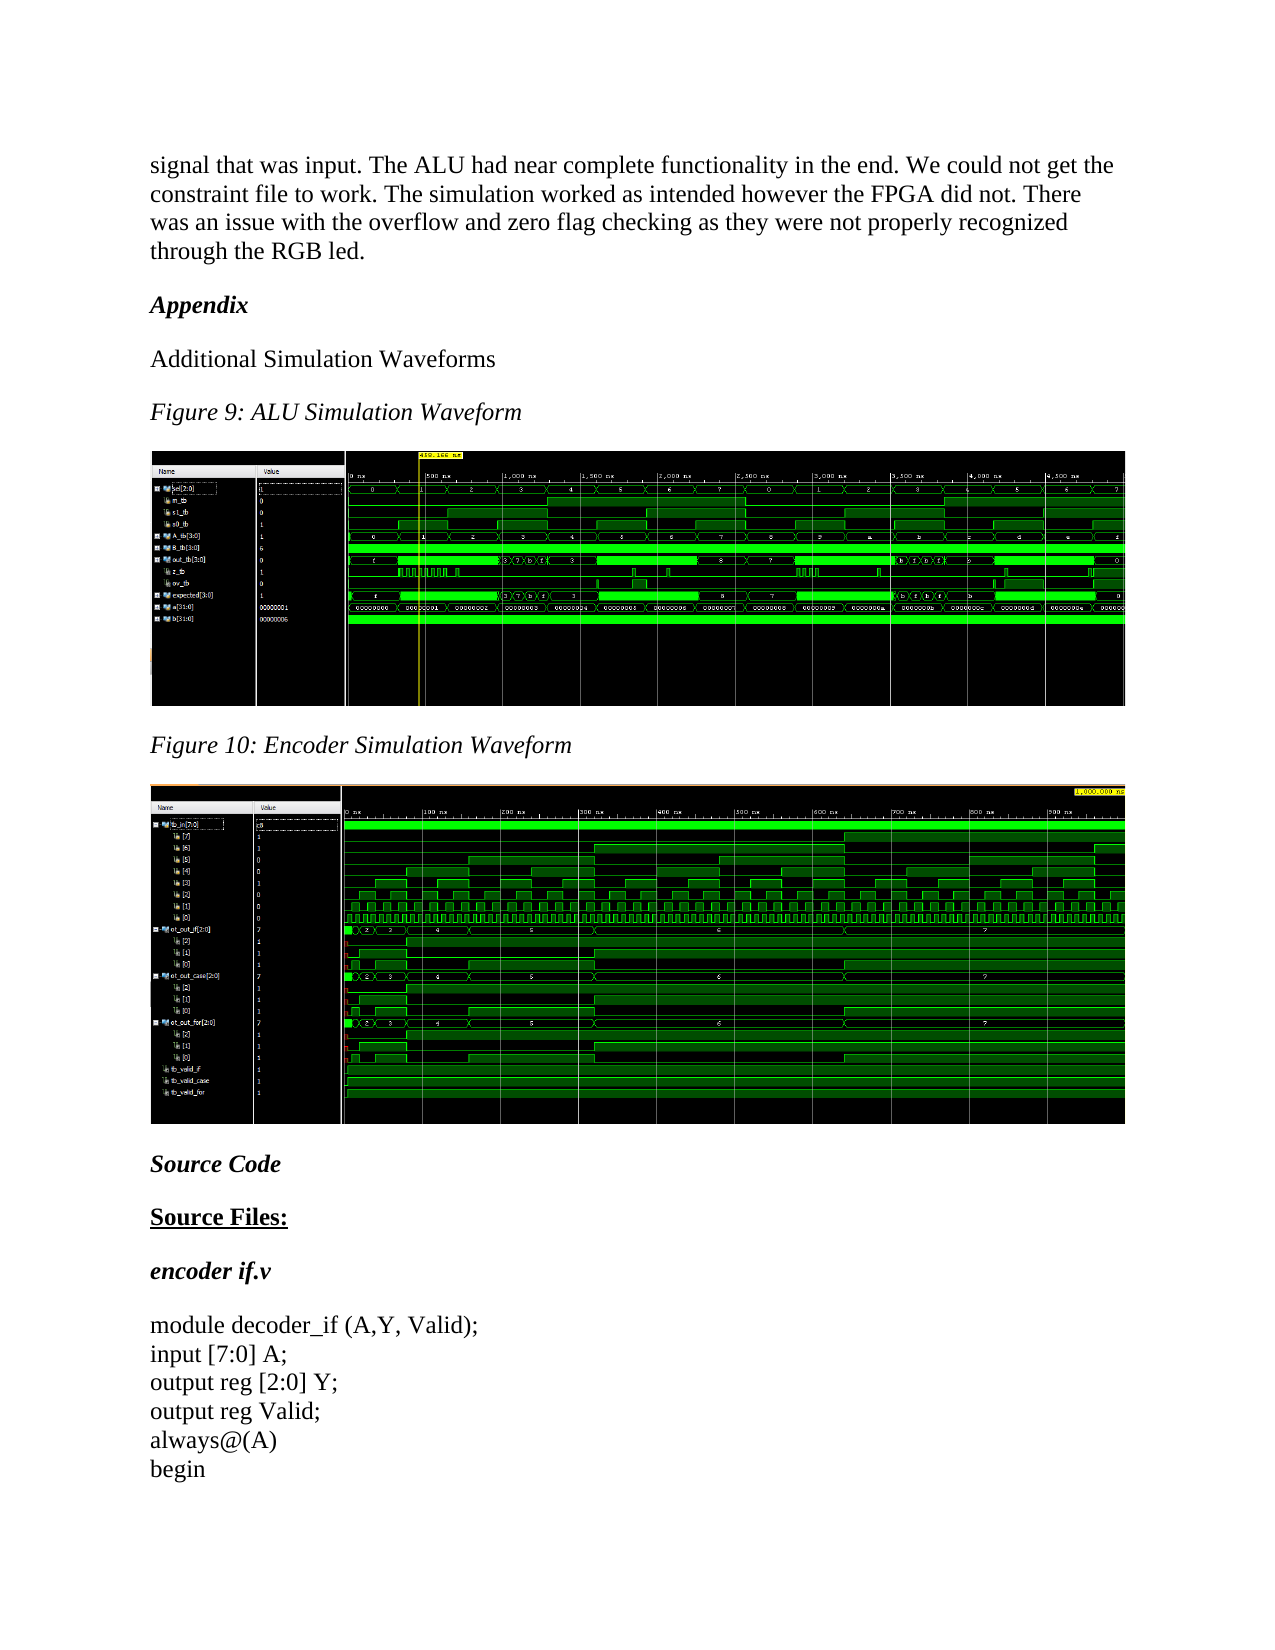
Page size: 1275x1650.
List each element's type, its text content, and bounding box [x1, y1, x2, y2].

text encoder if.v [150, 1256, 1125, 1285]
text Source Code [150, 1149, 1125, 1177]
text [150, 150, 1125, 265]
text Additional Simulation Waveforms [150, 344, 1125, 372]
text Figure 10: Encoder Simulation Waveform [150, 730, 1125, 759]
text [150, 1310, 1125, 1482]
text Source Files: [150, 1202, 1125, 1231]
text Appendix [150, 290, 1125, 319]
picture [150, 451, 1125, 706]
picture [150, 784, 1125, 1124]
text Figure 9: ALU Simulation Waveform [150, 397, 1125, 426]
